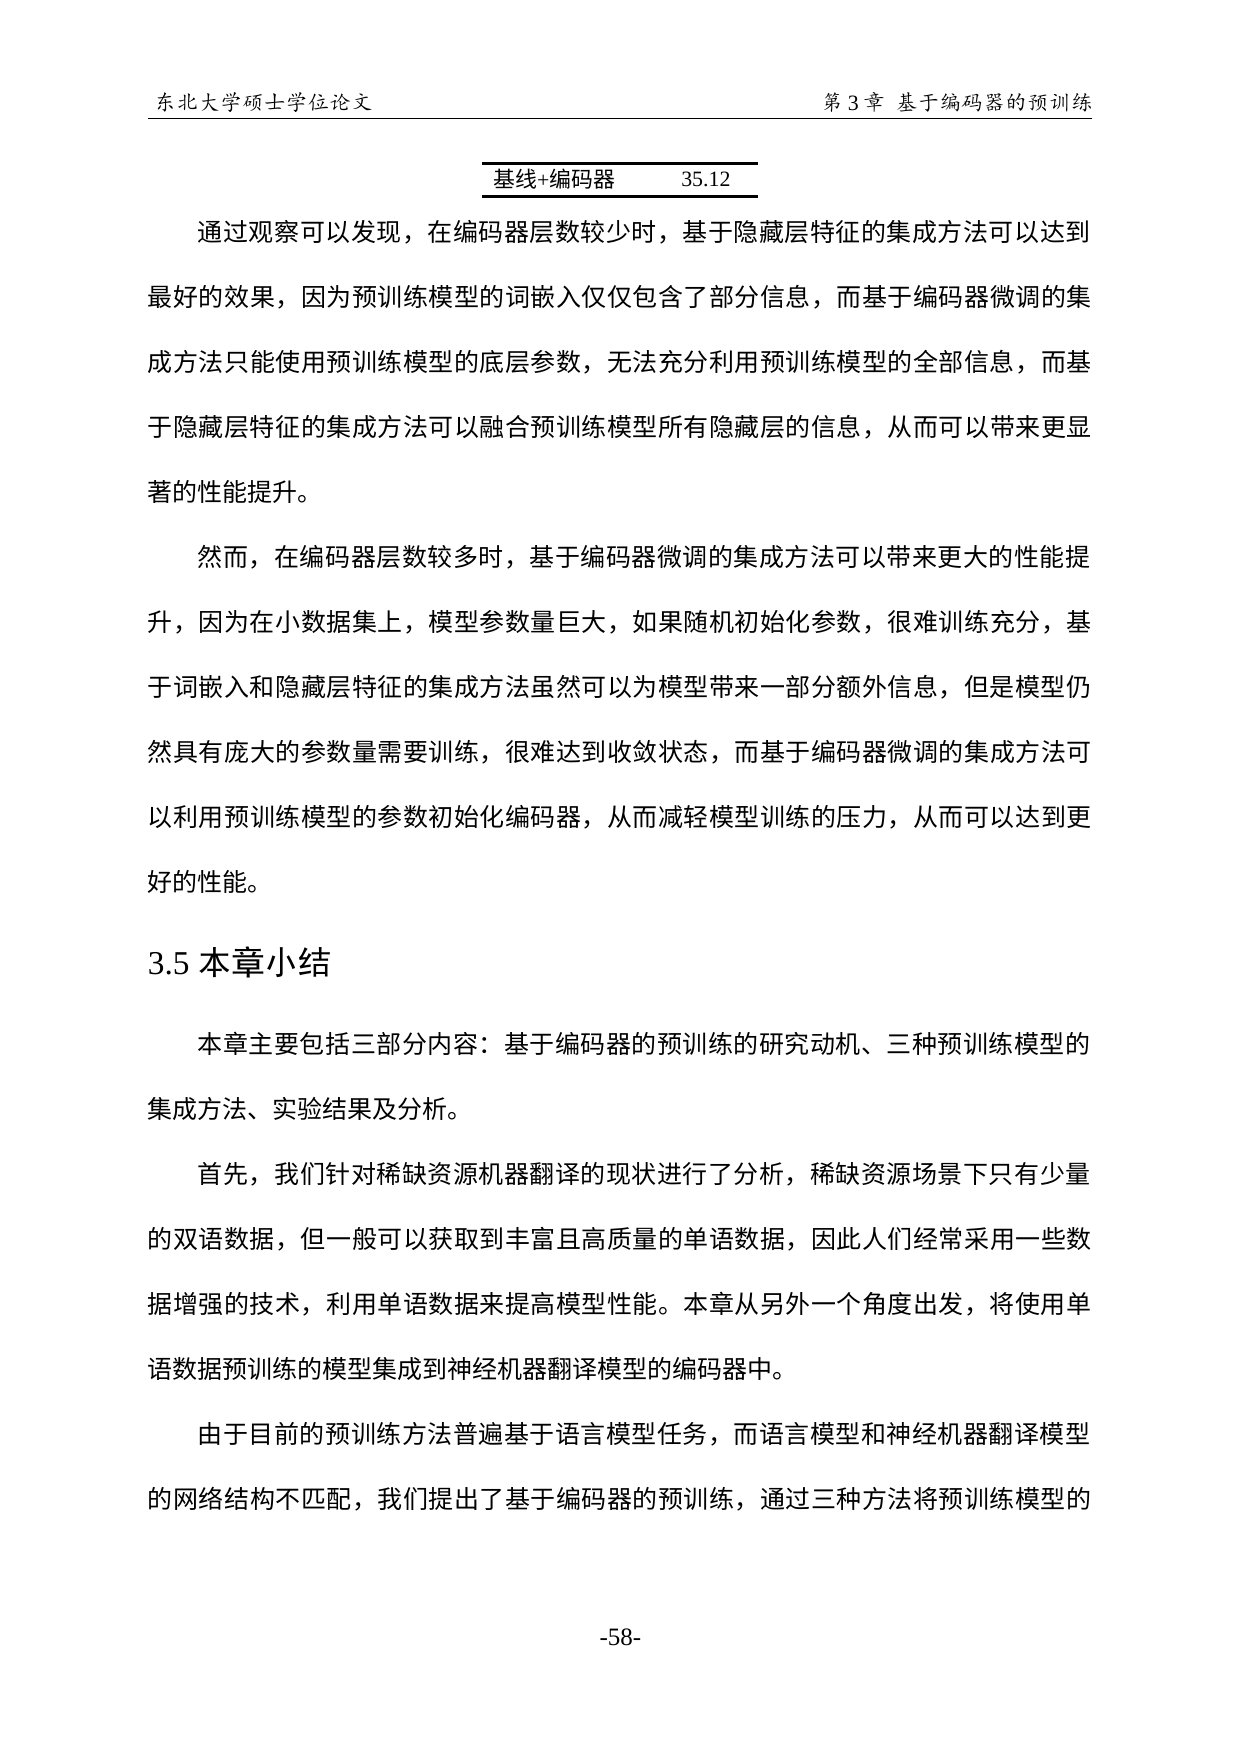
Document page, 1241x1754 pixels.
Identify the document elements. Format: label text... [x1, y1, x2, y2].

text 3.5 本章小结 [148, 929, 1092, 994]
table_cell 35.12 [670, 165, 758, 194]
table_cell 基线+编码器 [482, 165, 670, 194]
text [148, 1400, 1092, 1530]
text 首先，我们针对稀缺资源机器翻译的现状进行了分析，稀缺资源场景下只有少量的双语数据，但一般可以获取到丰富且高质量的单语数据，因此人们经常采用一些数据增强的技术，利用单语数据来提高模型性能。本章从另外一个角度出发，将使用单语数据预训练的模型集成到神经机器翻译模型的编码器中。 [148, 1140, 1092, 1400]
text 然而，在编码器层数较多时，基于编码器微调的集成方法可以带来更大的性能提升，因为在小数据集上，模型参数量巨大，如果随机初始化参数，很难训练充分，基于词嵌入和隐藏层特征的集成方法虽然可以为模型带来一部分额外信息，但是模型仍然具有庞大的参数量需要训练，很难达到收敛状态，而基于编码器微调的集成方法可以利用预训练模型的参数初始化编码器，从而减轻模型训练的压力，从而可以达到更好的性能。 [148, 523, 1092, 913]
text 通过观察可以发现，在编码器层数较少时，基于隐藏层特征的集成方法可以达到最好的效果，因为预训练模型的词嵌入仅仅包含了部分信息，而基于编码器微调的集成方法只能使用预训练模型的底层参数，无法充分利用预训练模型的全部信息，而基于隐藏层特征的集成方法可以融合预训练模型所有隐藏层的信息，从而可以带来更显著的性能提升。 [148, 198, 1092, 523]
text 本章主要包括三部分内容：基于编码器的预训练的研究动机、三种预训练模型的集成方法、实验结果及分析。 [148, 1010, 1092, 1140]
